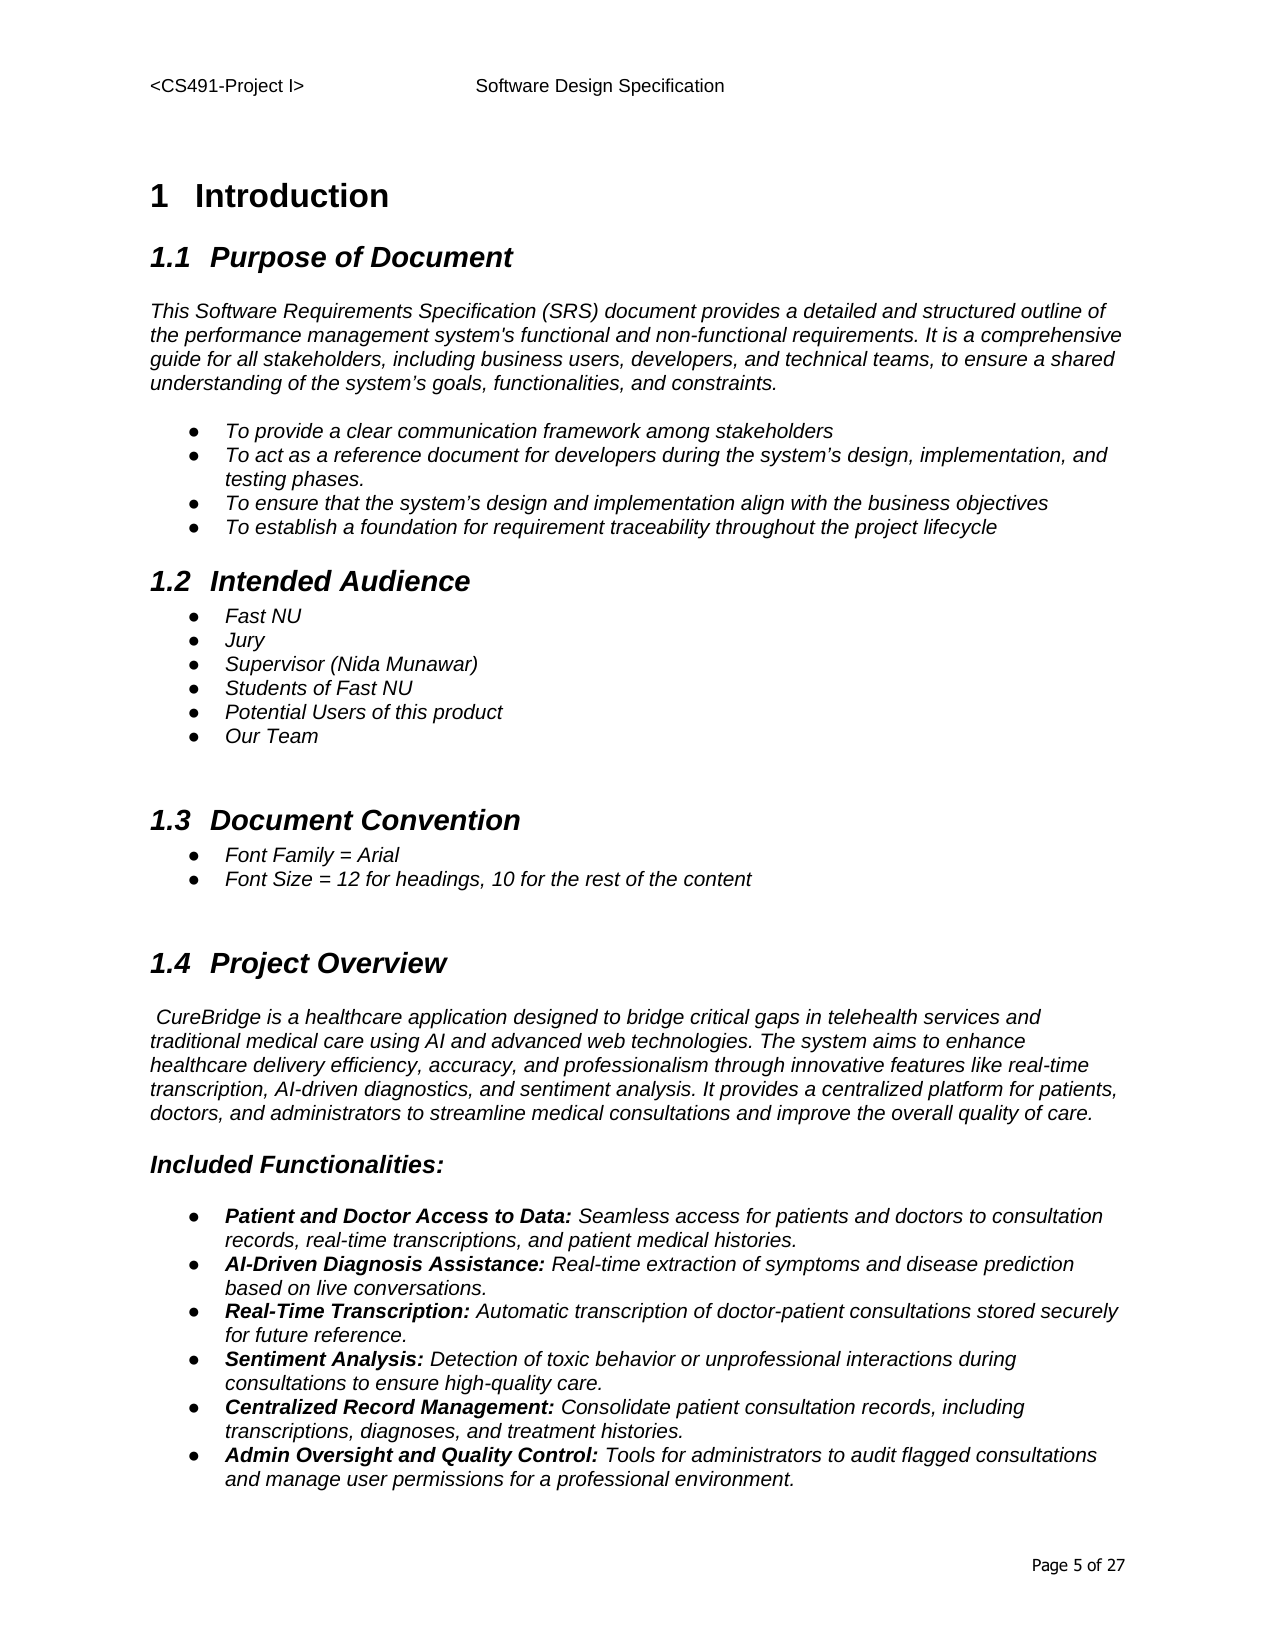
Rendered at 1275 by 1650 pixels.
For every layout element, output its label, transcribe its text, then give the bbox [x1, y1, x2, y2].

list To act as a reference document for developers during the system’s design, implementation, and testing phases. [187, 443, 1125, 491]
list Students of Fast NU [187, 676, 1125, 700]
list AI-Driven Diagnosis Assistance: Real-time extraction of symptoms and disease prediction based on live conversations. [187, 1251, 1125, 1299]
list To ensure that the system’s design and implementation align with the business objectives [187, 491, 1125, 515]
subtitle Purpose of Document [150, 240, 1125, 273]
list Fast NU [187, 604, 1125, 628]
list Centralized Record Management: Consolidate patient consultation records, including transcriptions, diagnoses, and treatment histories. [187, 1395, 1125, 1443]
list Patient and Doctor Access to Data: Seamless access for patients and doctors to consultation records, real-time transcriptions, and patient medical histories. [187, 1203, 1125, 1251]
subtitle Project Overview [150, 946, 1125, 980]
list Font Family = Arial [187, 843, 1125, 867]
list Real-Time Transcription: Automatic transcription of doctor-patient consultations stored securely for future reference. [187, 1299, 1125, 1347]
subtitle Intended Audience [150, 564, 1125, 598]
list Supervisor (Nida Munawar) [187, 652, 1125, 676]
list To provide a clear communication framework among stakeholders [187, 419, 1125, 443]
text This Software Requirements Specification (SRS) document provides a detailed and structured outline of the performance management system's functional and non-functional requirements. It is a comprehensive guide for all stakeholders, including business users, developers, and technical teams, to ensure a shared understanding of the system’s goals, functionalities, and constraints. [150, 298, 1125, 394]
list Potential Users of this product [187, 700, 1125, 724]
subtitle Document Convention [150, 803, 1125, 837]
list Sentiment Analysis: Detection of toxic behavior or unprofessional interactions during consultations to ensure high-quality care. [187, 1347, 1125, 1395]
subtitle Introduction [150, 176, 1125, 215]
list Font Size = 12 for headings, 10 for the rest of the content [187, 867, 1125, 891]
text CureBridge is a healthcare application designed to bridge critical gaps in telehealth services and traditional medical care using AI and advanced web technologies. The system aims to enhance healthcare delivery efficiency, accuracy, and professionalism through innovative features like real-time transcription, AI-driven diagnostics, and sentiment analysis. It provides a centralized platform for patients, doctors, and administrators to streamline medical consultations and improve the overall quality of care. [150, 1005, 1125, 1125]
list To establish a foundation for requirement traceability throughout the project lifecycle [187, 515, 1125, 539]
list Jury [187, 628, 1125, 652]
list Admin Oversight and Quality Control: Tools for administrators to audit flagged consultations and manage user permissions for a professional environment. [187, 1443, 1125, 1491]
text Included Functionalities: [150, 1150, 1125, 1178]
list Our Team [187, 724, 1125, 748]
